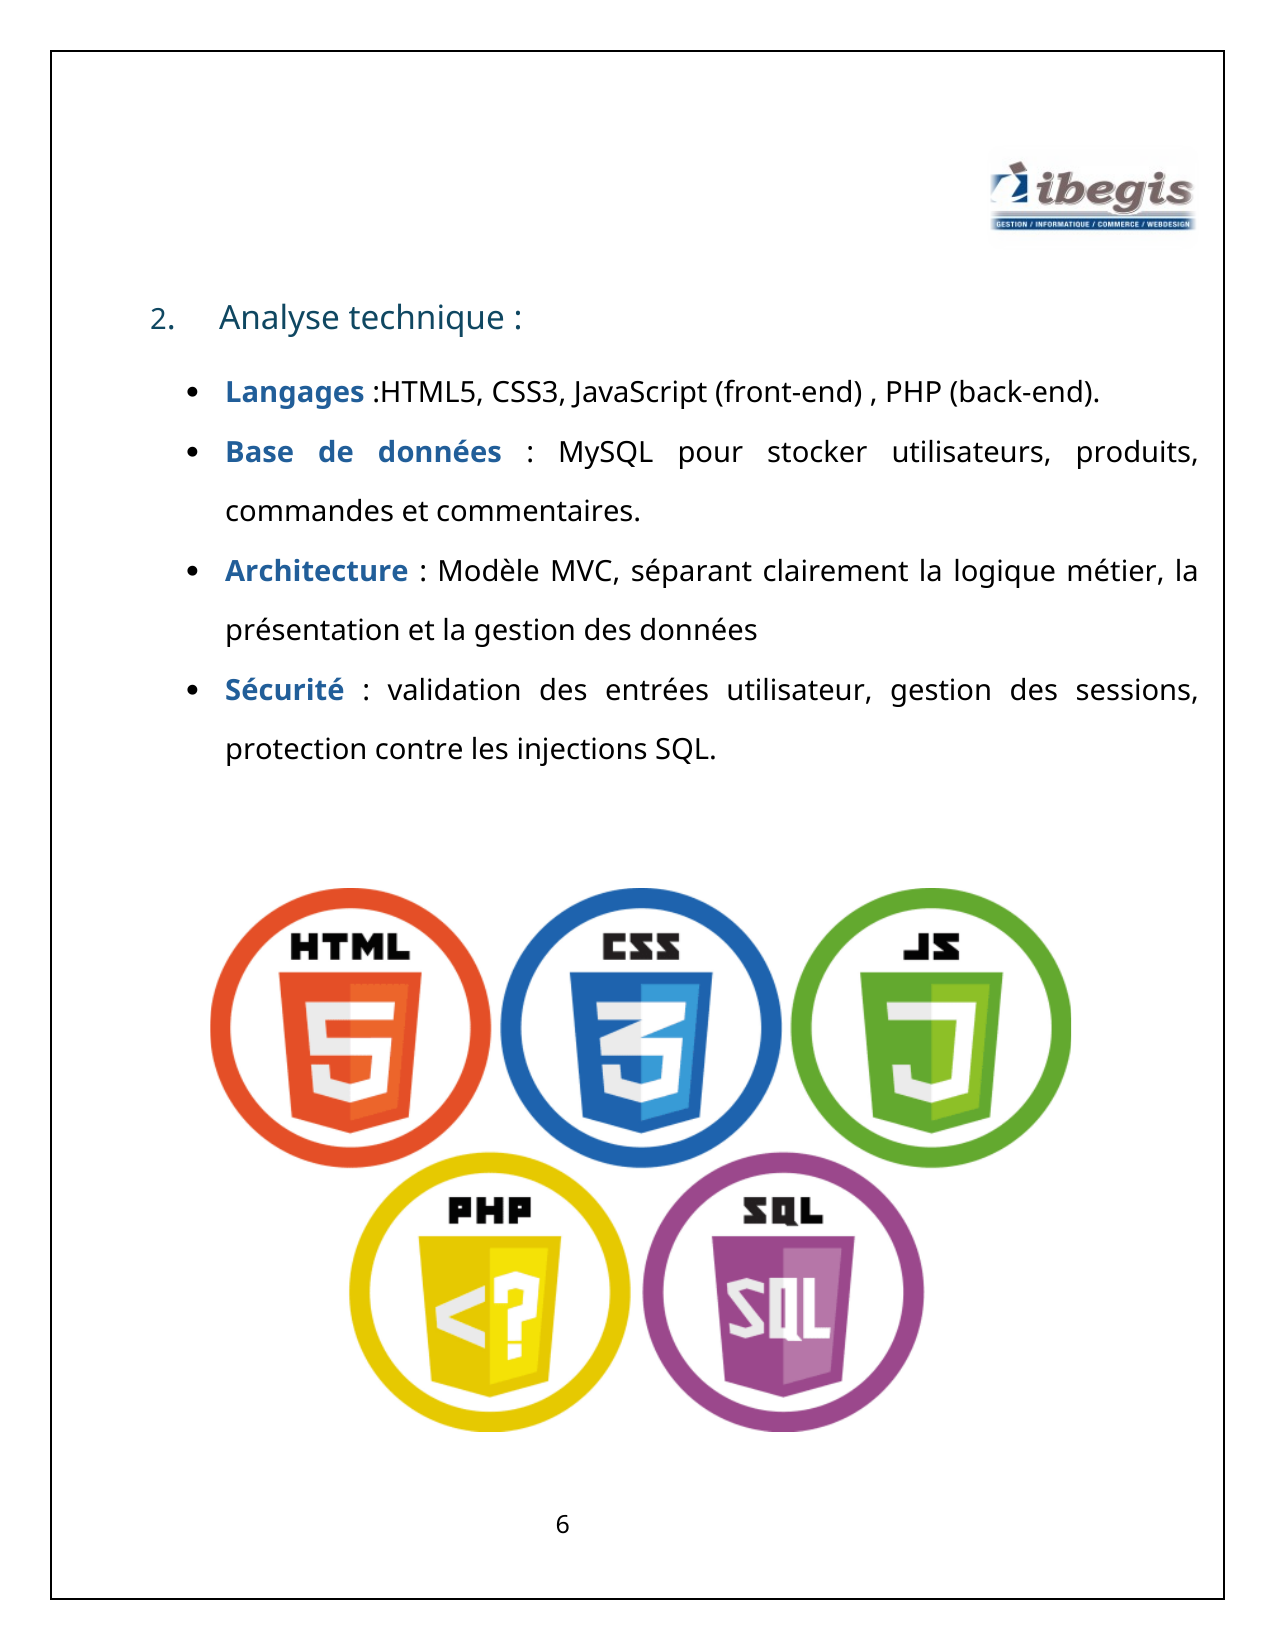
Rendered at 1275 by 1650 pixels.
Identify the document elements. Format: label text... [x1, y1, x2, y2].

list Langages :HTML5, CSS3, JavaScript (front-end) , PHP (back-end). [187, 371, 1200, 411]
list Sécurité : validation des entrées utilisateur, gestion des sessions, protection contre les injections SQL. [187, 669, 1200, 768]
list Base de données : MySQL pour stocker utilisateurs, produits, commandes et commentaires. [187, 431, 1200, 530]
picture [985, 143, 1200, 252]
subtitle 2. Analyse technique : [150, 294, 1200, 339]
picture [210, 888, 1072, 1432]
list Architecture : Modèle MVC, séparant clairement la logique métier, la présentation et la gestion des données [187, 550, 1200, 649]
